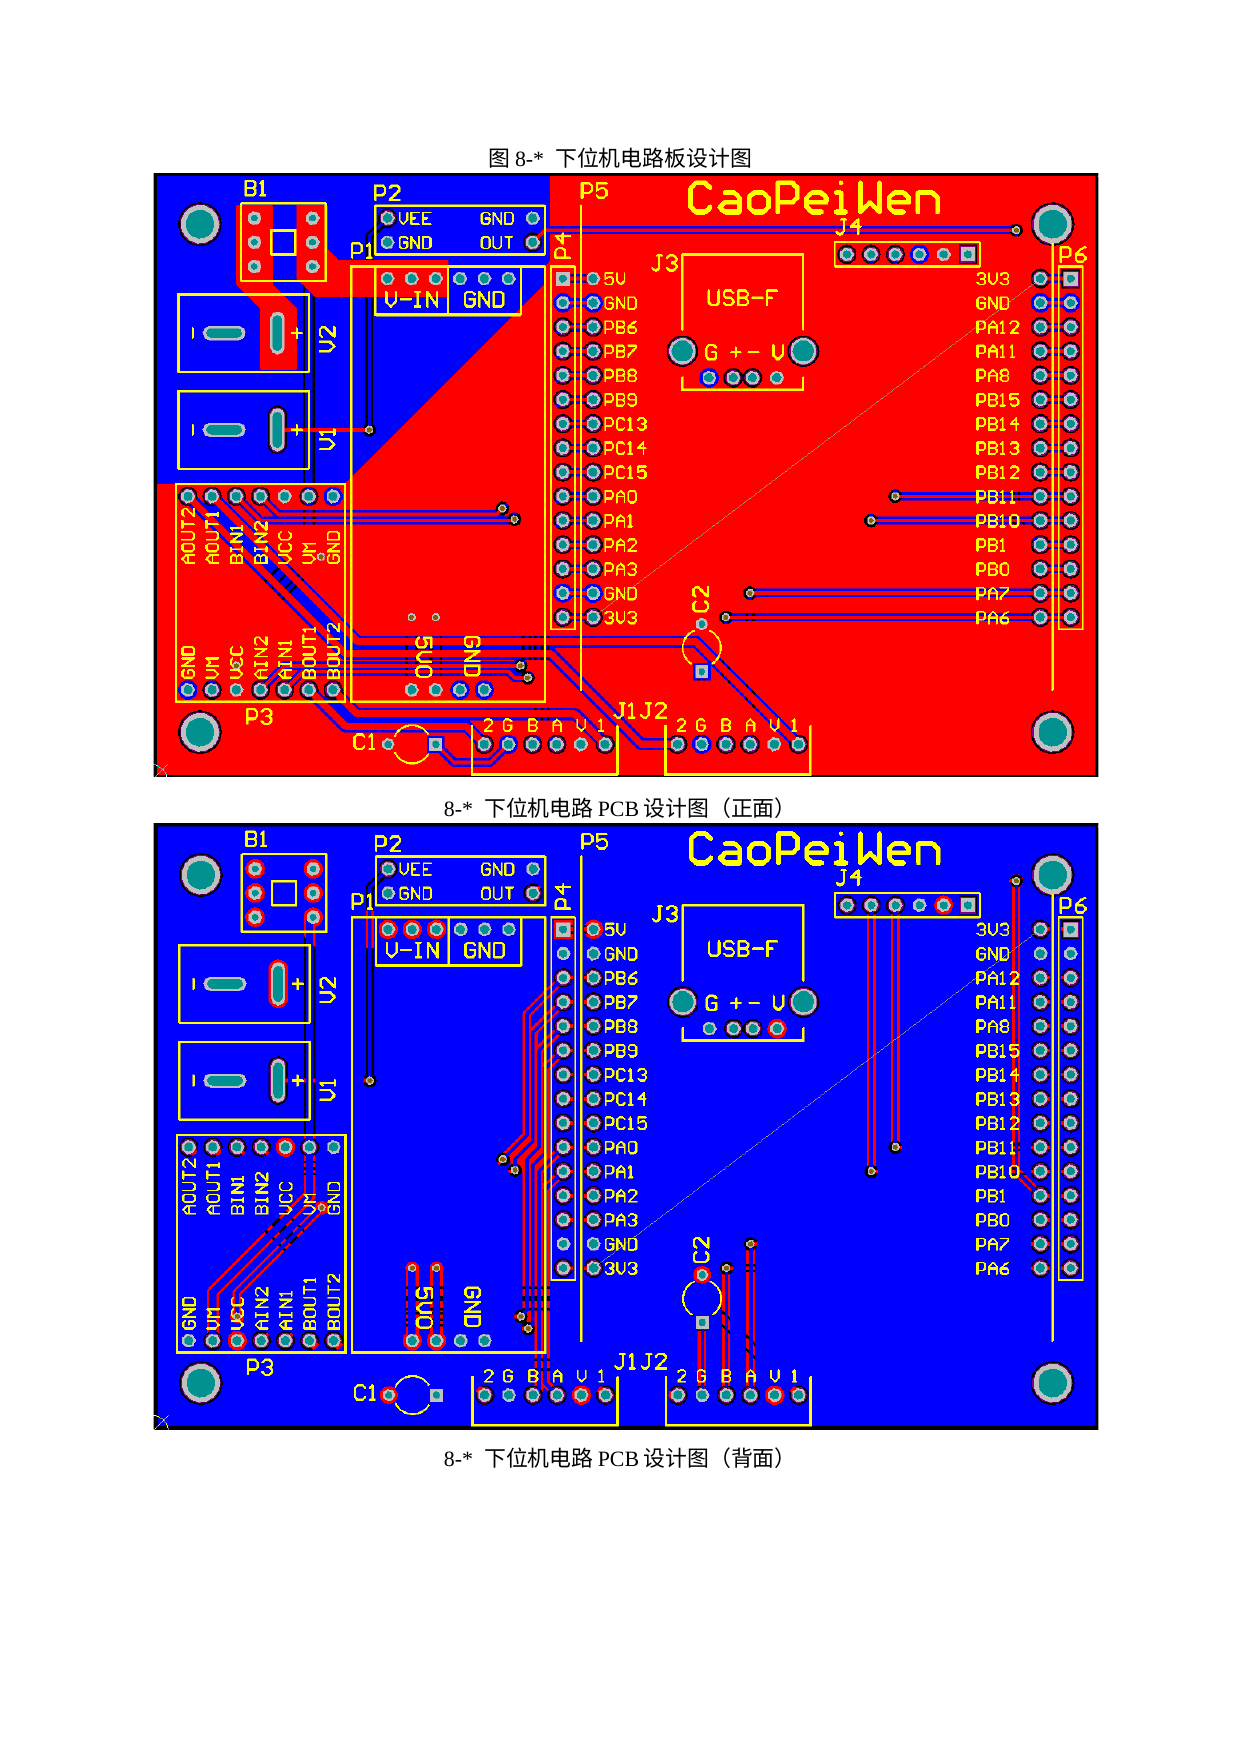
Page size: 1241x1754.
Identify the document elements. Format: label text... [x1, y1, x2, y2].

picture [153, 173, 1099, 777]
text 8-* 下位机电路PCB设计图（正面） [153, 791, 1087, 823]
picture [153, 823, 1099, 1430]
text 图8-* 下位机电路板设计图 [153, 141, 1087, 173]
text 8-* 下位机电路PCB设计图（背面） [153, 1441, 1087, 1473]
